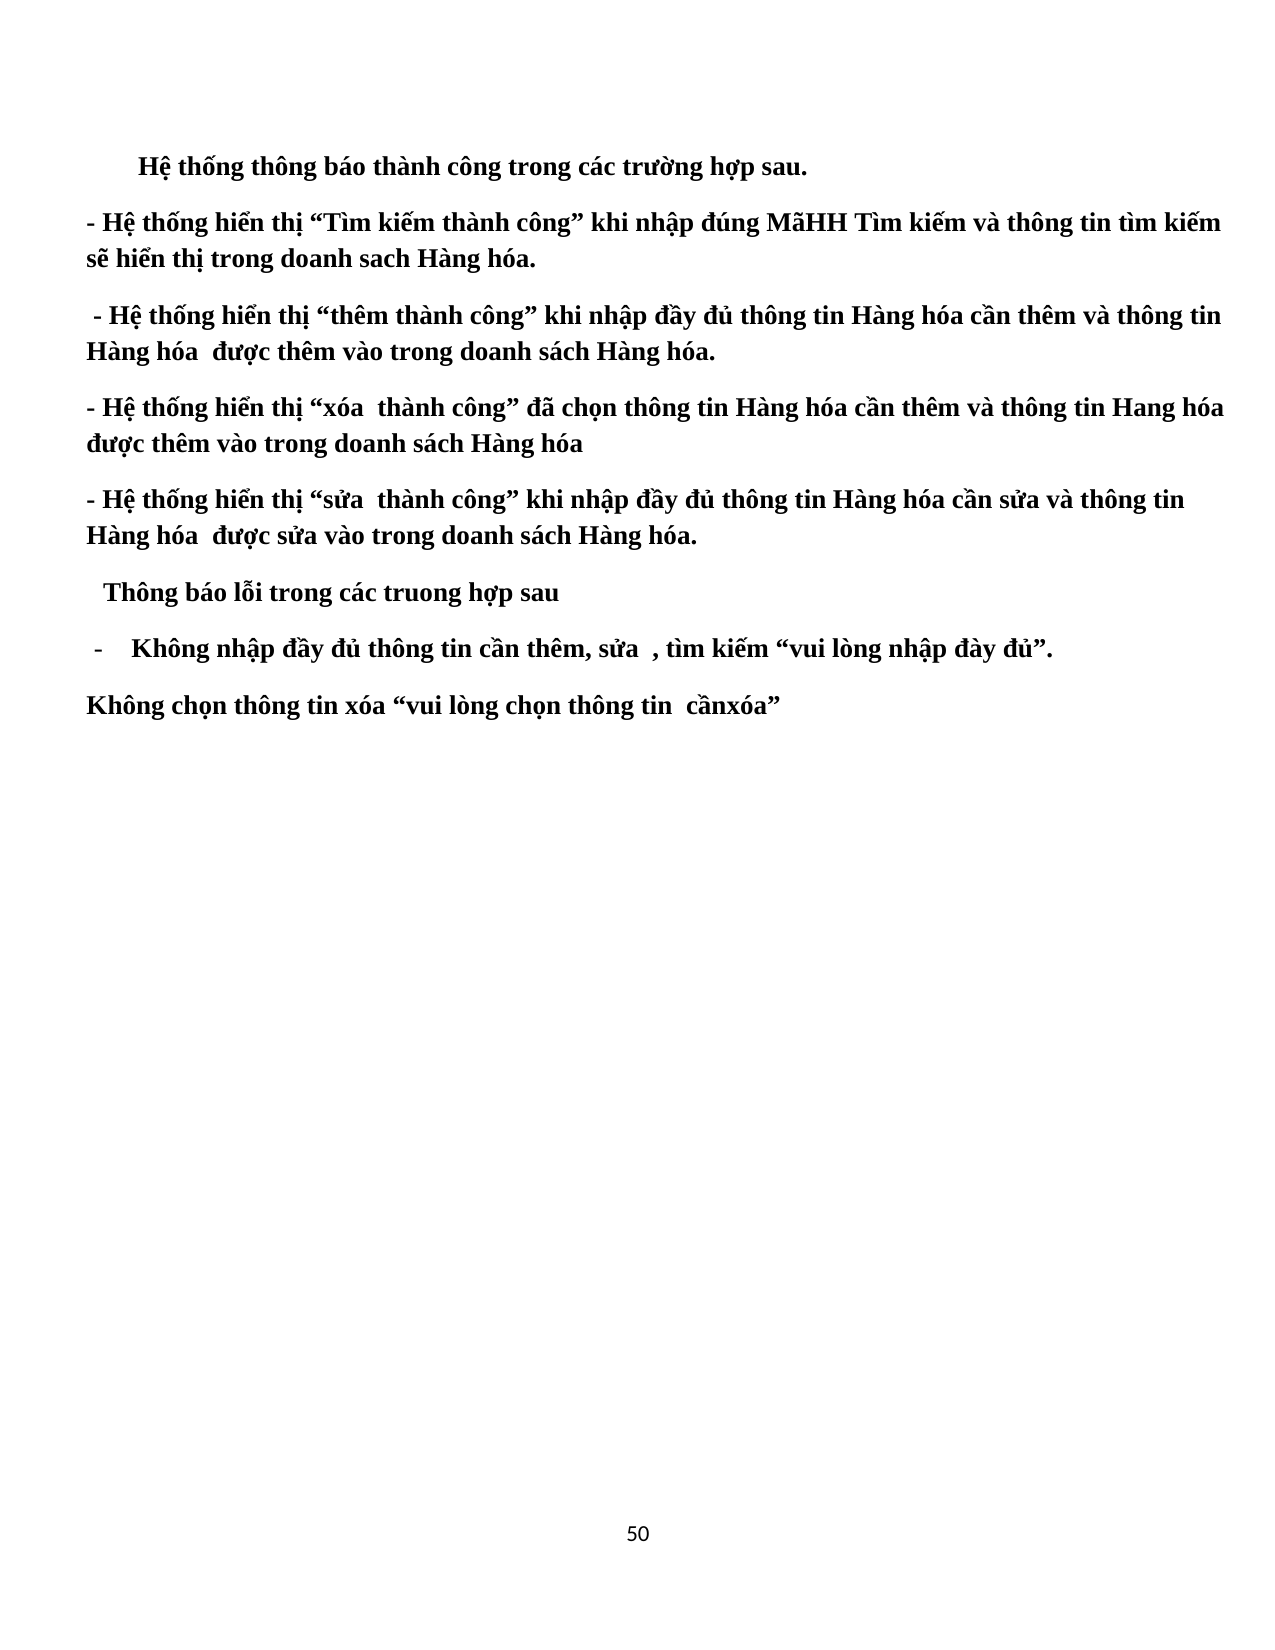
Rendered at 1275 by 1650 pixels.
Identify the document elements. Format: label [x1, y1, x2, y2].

table_cell [38, 150, 1247, 746]
